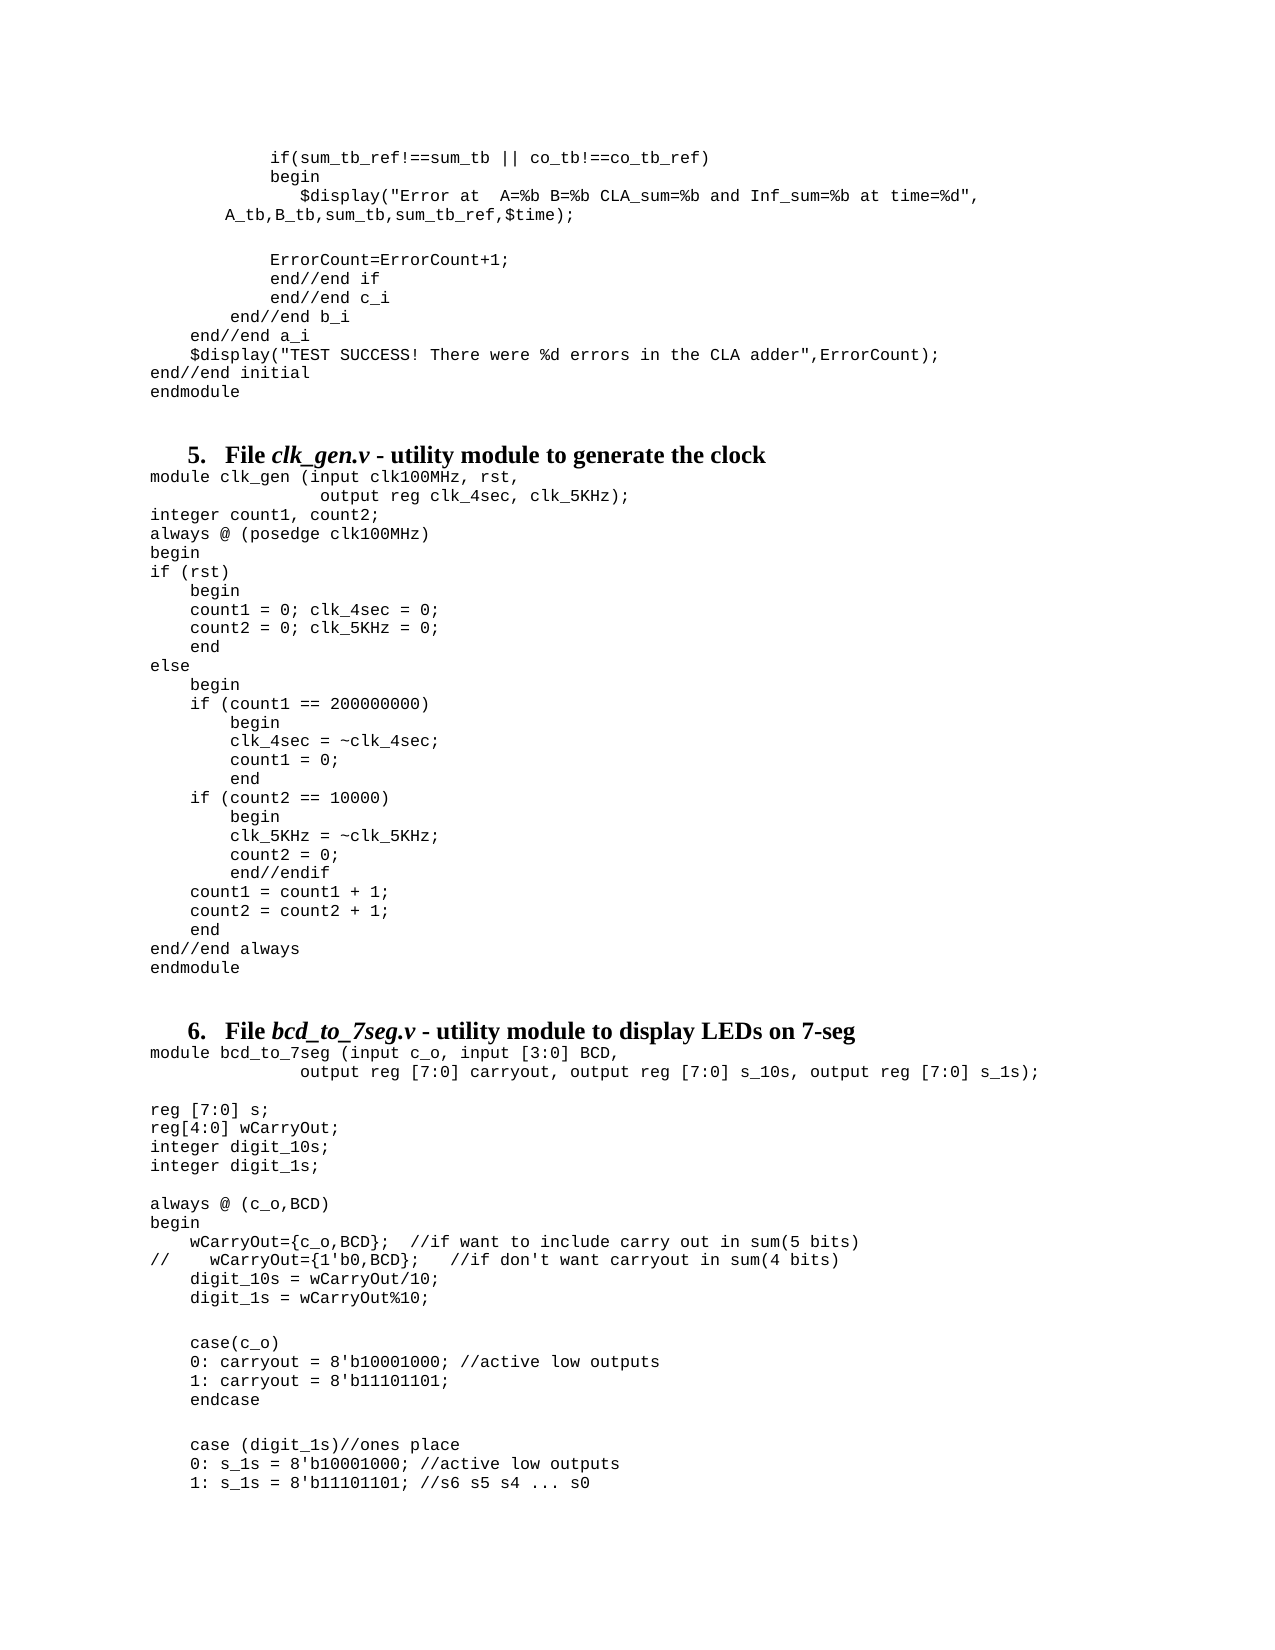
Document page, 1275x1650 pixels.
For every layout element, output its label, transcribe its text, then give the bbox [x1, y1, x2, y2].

text digit_10s = wCarryOut/10; [150, 1271, 1125, 1290]
text wCarryOut={c_o,BCD}; //if want to include carry out in sum(5 bits) [150, 1233, 1125, 1252]
text integer count1, count2; [150, 507, 1125, 526]
text end//end c_i [150, 289, 1125, 308]
text clk_5KHz = ~clk_5KHz; [150, 827, 1125, 846]
text always @ (c_o,BCD) [150, 1195, 1125, 1214]
text end//end if [150, 271, 1125, 289]
text begin [150, 1214, 1125, 1233]
text integer digit_1s; [150, 1158, 1125, 1177]
text end [150, 922, 1125, 940]
text 0: carryout = 8'b10001000; //active low outputs [150, 1354, 1125, 1373]
text count1 = count1 + 1; [150, 884, 1125, 903]
text begin [150, 582, 1125, 601]
text begin [150, 676, 1125, 695]
text integer digit_10s; [150, 1139, 1125, 1158]
text if (count2 == 10000) [150, 789, 1125, 808]
text module clk_gen (input clk100MHz, rst, [150, 469, 1125, 488]
text $display("TEST SUCCESS! There were %d errors in the CLA adder",ErrorCount); [150, 346, 1125, 365]
text count2 = 0; clk_5KHz = 0; [150, 620, 1125, 639]
text 1: carryout = 8'b11101101; [150, 1373, 1125, 1391]
text case (digit_1s)//ones place [150, 1437, 1125, 1456]
text endcase [150, 1391, 1125, 1410]
list File clk_gen.v - utility module to generate the clock [187, 440, 1125, 469]
text always @ (posedge clk100MHz) [150, 526, 1125, 544]
text count2 = count2 + 1; [150, 903, 1125, 922]
text // wCarryOut={1'b0,BCD}; //if don't want carryout in sum(4 bits) [150, 1252, 1125, 1271]
text end//end a_i [150, 327, 1125, 346]
text count2 = 0; [150, 846, 1125, 865]
text if (count1 == 200000000) [150, 695, 1125, 714]
text reg[4:0] wCarryOut; [150, 1120, 1125, 1139]
text end//end always [150, 940, 1125, 959]
text output reg clk_4sec, clk_5KHz); [150, 488, 1125, 507]
text begin [150, 808, 1125, 827]
text digit_1s = wCarryOut%10; [150, 1290, 1125, 1308]
text endmodule [150, 959, 1125, 978]
text clk_4sec = ~clk_4sec; [150, 733, 1125, 752]
text $display("Error at A=%b B=%b CLA_sum=%b and Inf_sum=%b at time=%d", A_tb,B_tb,sum_tb,sum_tb_ref,$time); [225, 188, 1125, 225]
text module bcd_to_7seg (input c_o, input [3:0] BCD, [150, 1044, 1125, 1063]
text output reg [7:0] carryout, output reg [7:0] s_10s, output reg [7:0] s_1s); [225, 1063, 1125, 1082]
text end//endif [150, 865, 1125, 884]
text if (rst) [150, 563, 1125, 582]
list File bcd_to_7seg.v - utility module to display LEDs on 7-seg [187, 1016, 1125, 1044]
text end//end b_i [150, 308, 1125, 327]
text ErrorCount=ErrorCount+1; [150, 252, 1125, 271]
text end [150, 771, 1125, 789]
text endmodule [150, 384, 1125, 403]
text 0: s_1s = 8'b10001000; //active low outputs [150, 1456, 1125, 1474]
text case(c_o) [150, 1335, 1125, 1354]
text begin [150, 544, 1125, 563]
text begin [150, 714, 1125, 733]
text end//end initial [150, 365, 1125, 384]
text reg [7:0] s; [150, 1101, 1125, 1120]
text 1: s_1s = 8'b11101101; //s6 s5 s4 ... s0 [150, 1474, 1125, 1493]
text count1 = 0; clk_4sec = 0; [150, 601, 1125, 620]
text else [150, 658, 1125, 676]
text if(sum_tb_ref!==sum_tb || co_tb!==co_tb_ref) [150, 150, 1125, 169]
text count1 = 0; [150, 752, 1125, 771]
text begin [150, 169, 1125, 188]
text end [150, 639, 1125, 658]
